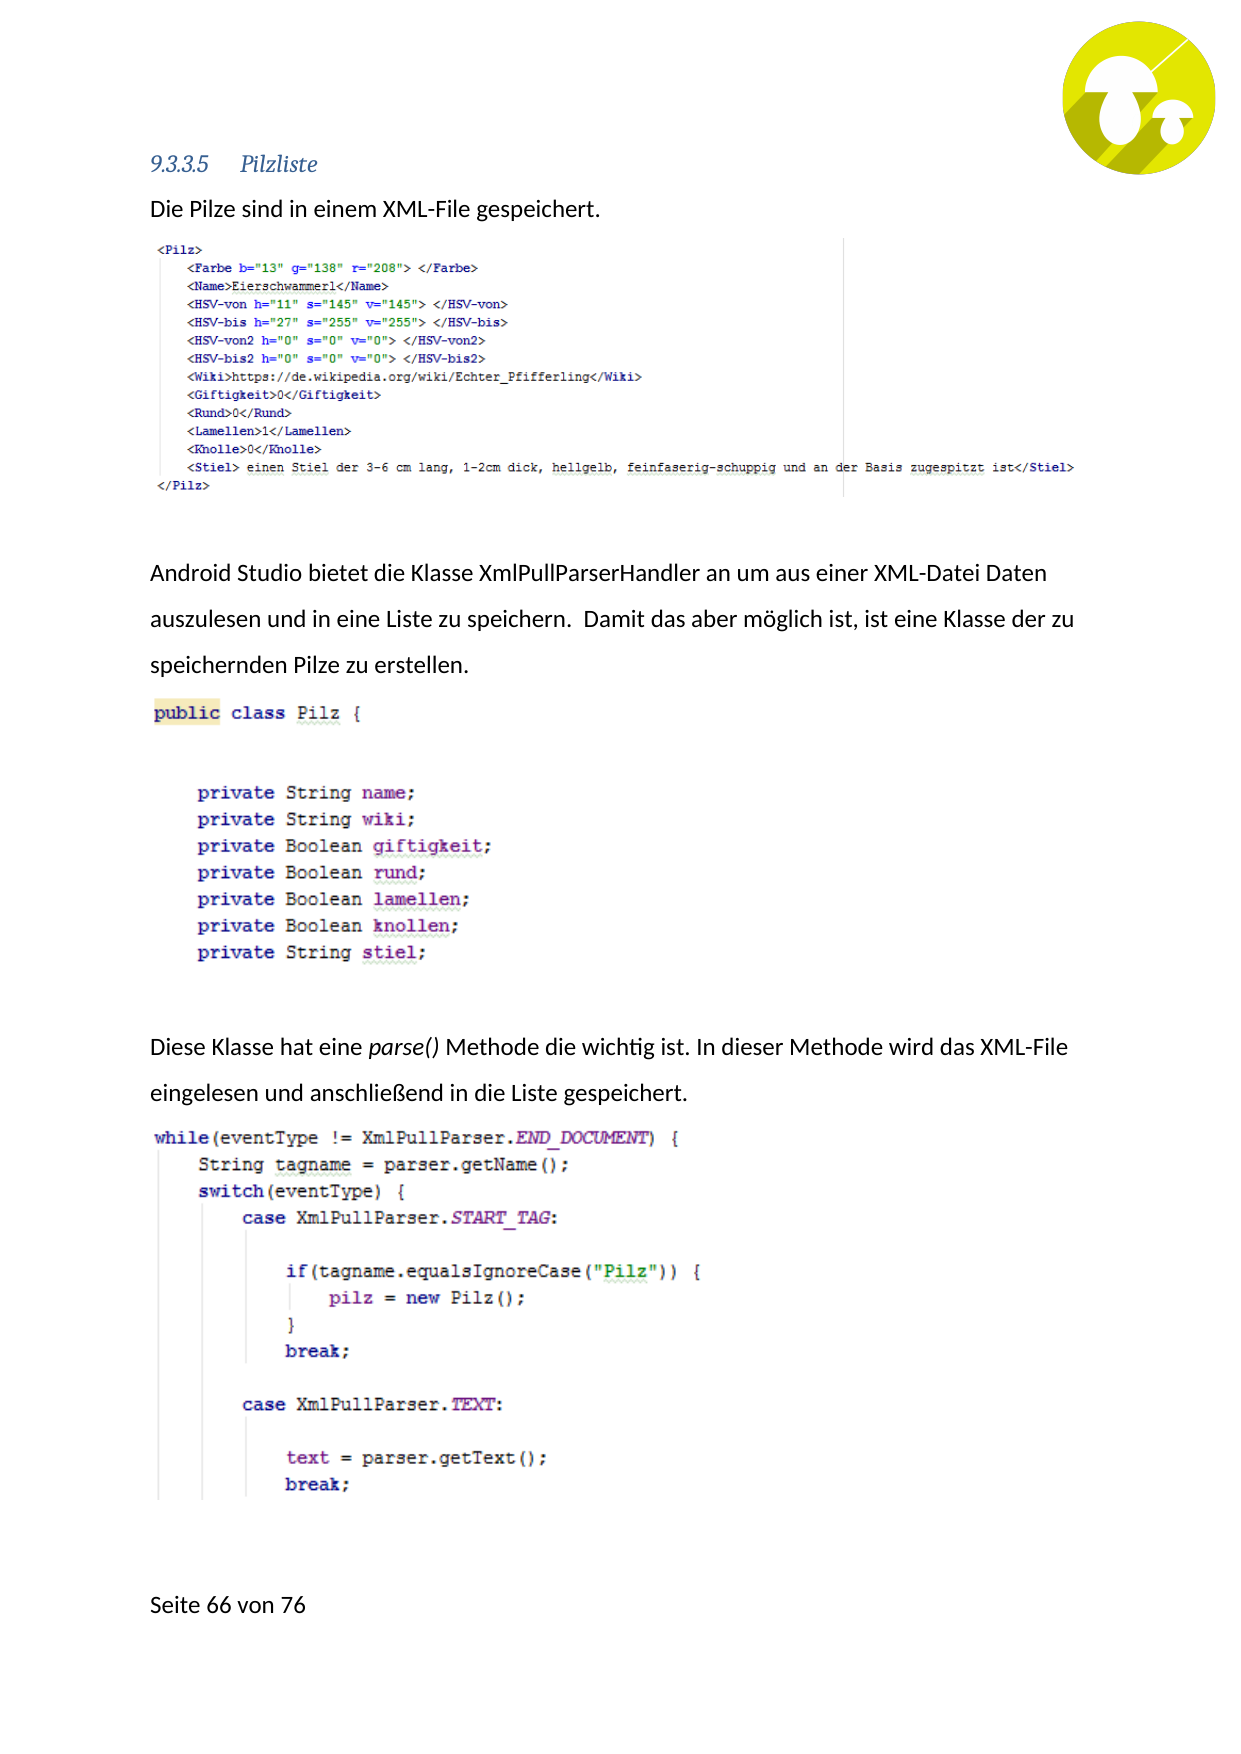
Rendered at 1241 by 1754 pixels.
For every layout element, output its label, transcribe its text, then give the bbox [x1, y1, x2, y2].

picture [150, 1122, 729, 1500]
text Android Studio bietet die Klasse XmlPullParserHandler an um aus einer XML-Datei Daten auszulesen und in eine Liste zu speichern. Damit das aber möglich ist, ist eine Klasse der zu speichernden Pilze zu erstellen. [150, 557, 1090, 679]
picture [1062, 21, 1216, 175]
picture [150, 238, 1090, 497]
text Diese Klasse hat eine parse() Methode die wichtig ist. In dieser Methode wird das XML-File eingelesen und anschließend in die Liste gespeichert. [150, 1031, 1090, 1108]
text Die Pilze sind in einem XML-File gespeichert. [150, 193, 1090, 224]
subtitle Pilzliste [150, 150, 1090, 179]
picture [150, 694, 636, 971]
